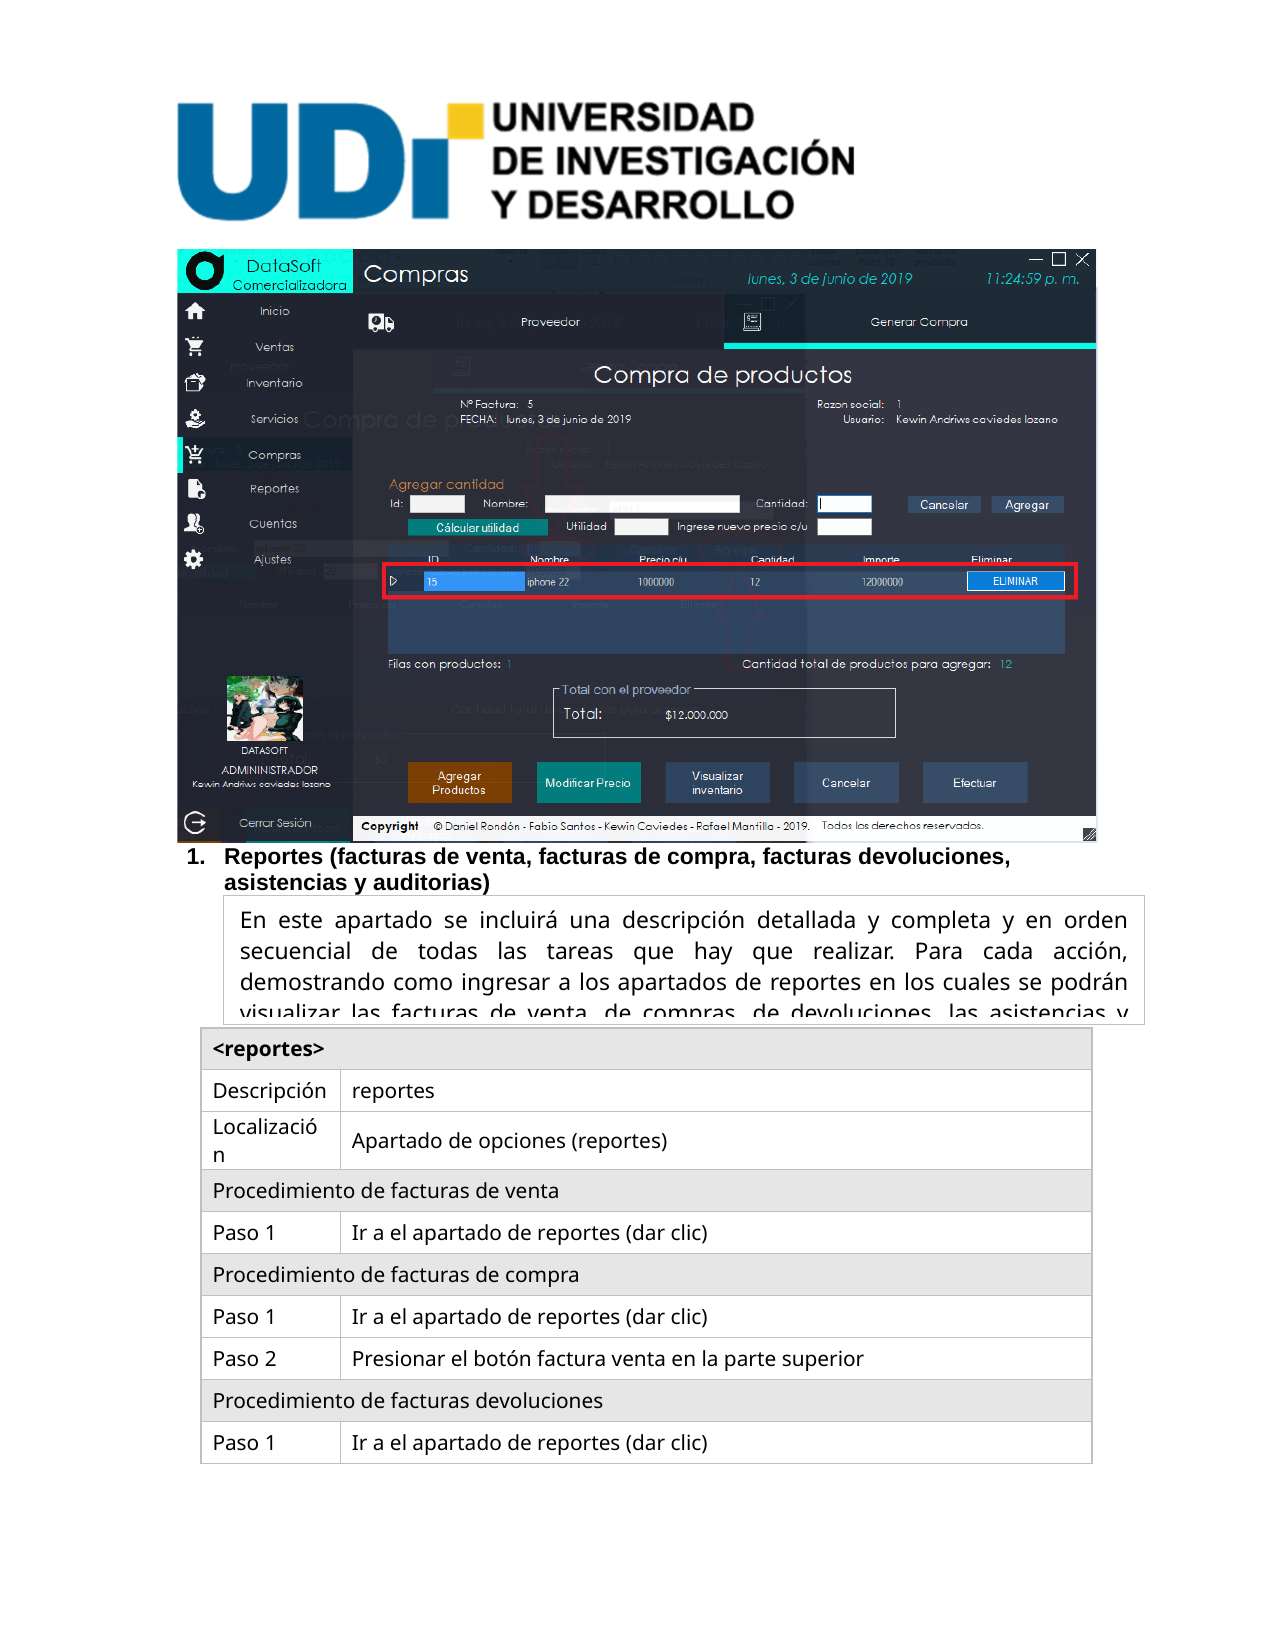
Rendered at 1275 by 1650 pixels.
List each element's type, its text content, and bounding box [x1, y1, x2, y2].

list Reportes (facturas de venta, facturas de compra, facturas devoluciones, asistencias y auditorias) [186, 843, 1098, 896]
table_cell Apartado de opciones (reportes) [341, 1112, 1091, 1169]
table_cell reportes [341, 1070, 1091, 1111]
table_cell Ir a el apartado de reportes (dar clic) [341, 1296, 1091, 1337]
table_cell Descripción [202, 1070, 340, 1111]
table_cell Paso 2 [202, 1338, 340, 1379]
table_cell Paso 1 [202, 1422, 340, 1463]
picture [177, 73, 1098, 843]
table_cell Presionar el botón factura venta en la parte superior [341, 1338, 1091, 1379]
table_cell Procedimiento de facturas de compra [202, 1254, 1091, 1295]
table_cell Paso 1 [202, 1296, 340, 1337]
table_cell Localización [202, 1112, 340, 1169]
table_header <reportes> [202, 1029, 1091, 1069]
table_cell Ir a el apartado de reportes (dar clic) [341, 1212, 1091, 1253]
table_cell Ir a el apartado de reportes (dar clic) [341, 1422, 1091, 1463]
table_cell Paso 1 [202, 1212, 340, 1253]
table_cell Procedimiento de facturas devoluciones [202, 1380, 1091, 1421]
table_cell Procedimiento de facturas de venta [202, 1170, 1091, 1211]
